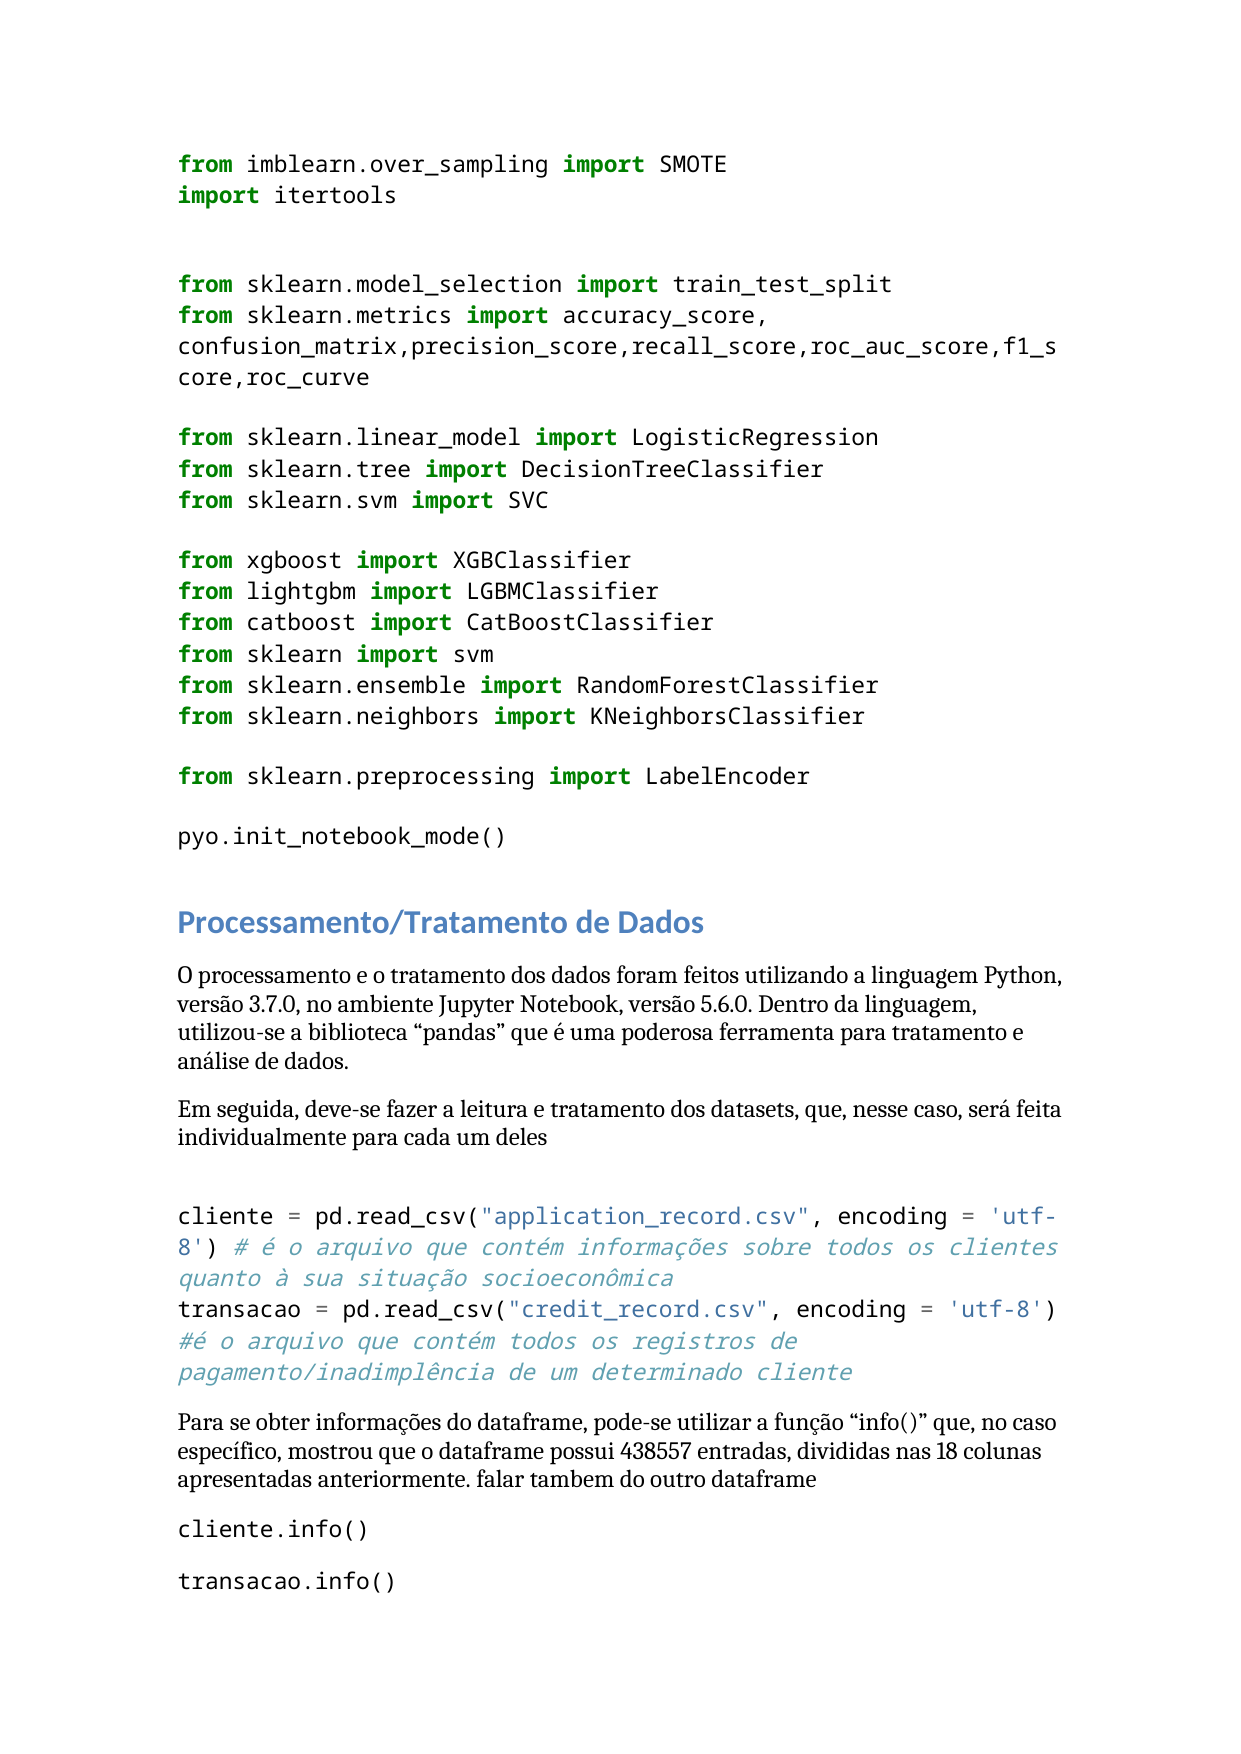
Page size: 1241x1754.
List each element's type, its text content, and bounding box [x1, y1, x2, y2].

text cliente.info() [177, 1513, 1063, 1544]
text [177, 148, 1063, 851]
text Em seguida, deve-se fazer a leitura e tratamento dos datasets, que, nesse caso, será feita individualmente para cada um deles [177, 1094, 1063, 1152]
subtitle Processamento/Tratamento de Dados [177, 901, 1063, 942]
text Para se obter informações do dataframe, pode-se utilizar a função “info()” que, no caso específico, mostrou que o dataframe possui 438557 entradas, divididas nas 18 colunas apresentadas anteriormente. falar tambem do outro dataframe [177, 1408, 1063, 1494]
text O processamento e o tratamento dos dados foram feitos utilizando a linguagem Python, versão 3.7.0, no ambiente Jupyter Notebook, versão 5.6.0. Dentro da linguagem, utilizou-se a biblioteca “pandas” que é uma poderosa ferramenta para tratamento e análise de dados. [177, 961, 1063, 1076]
text cliente = pd.read_csv("application_record.csv", encoding = 'utf-8') # é o arquivo que contém informações sobre todos os clientes quanto à sua situação socioeconômica transacao = pd.read_csv("credit_record.csv", encoding = 'utf-8') #é o arquivo que contém todos os registros de pagamento/inadimplência de um determinado cliente [177, 1171, 1063, 1387]
text transacao.info() [177, 1565, 1063, 1596]
